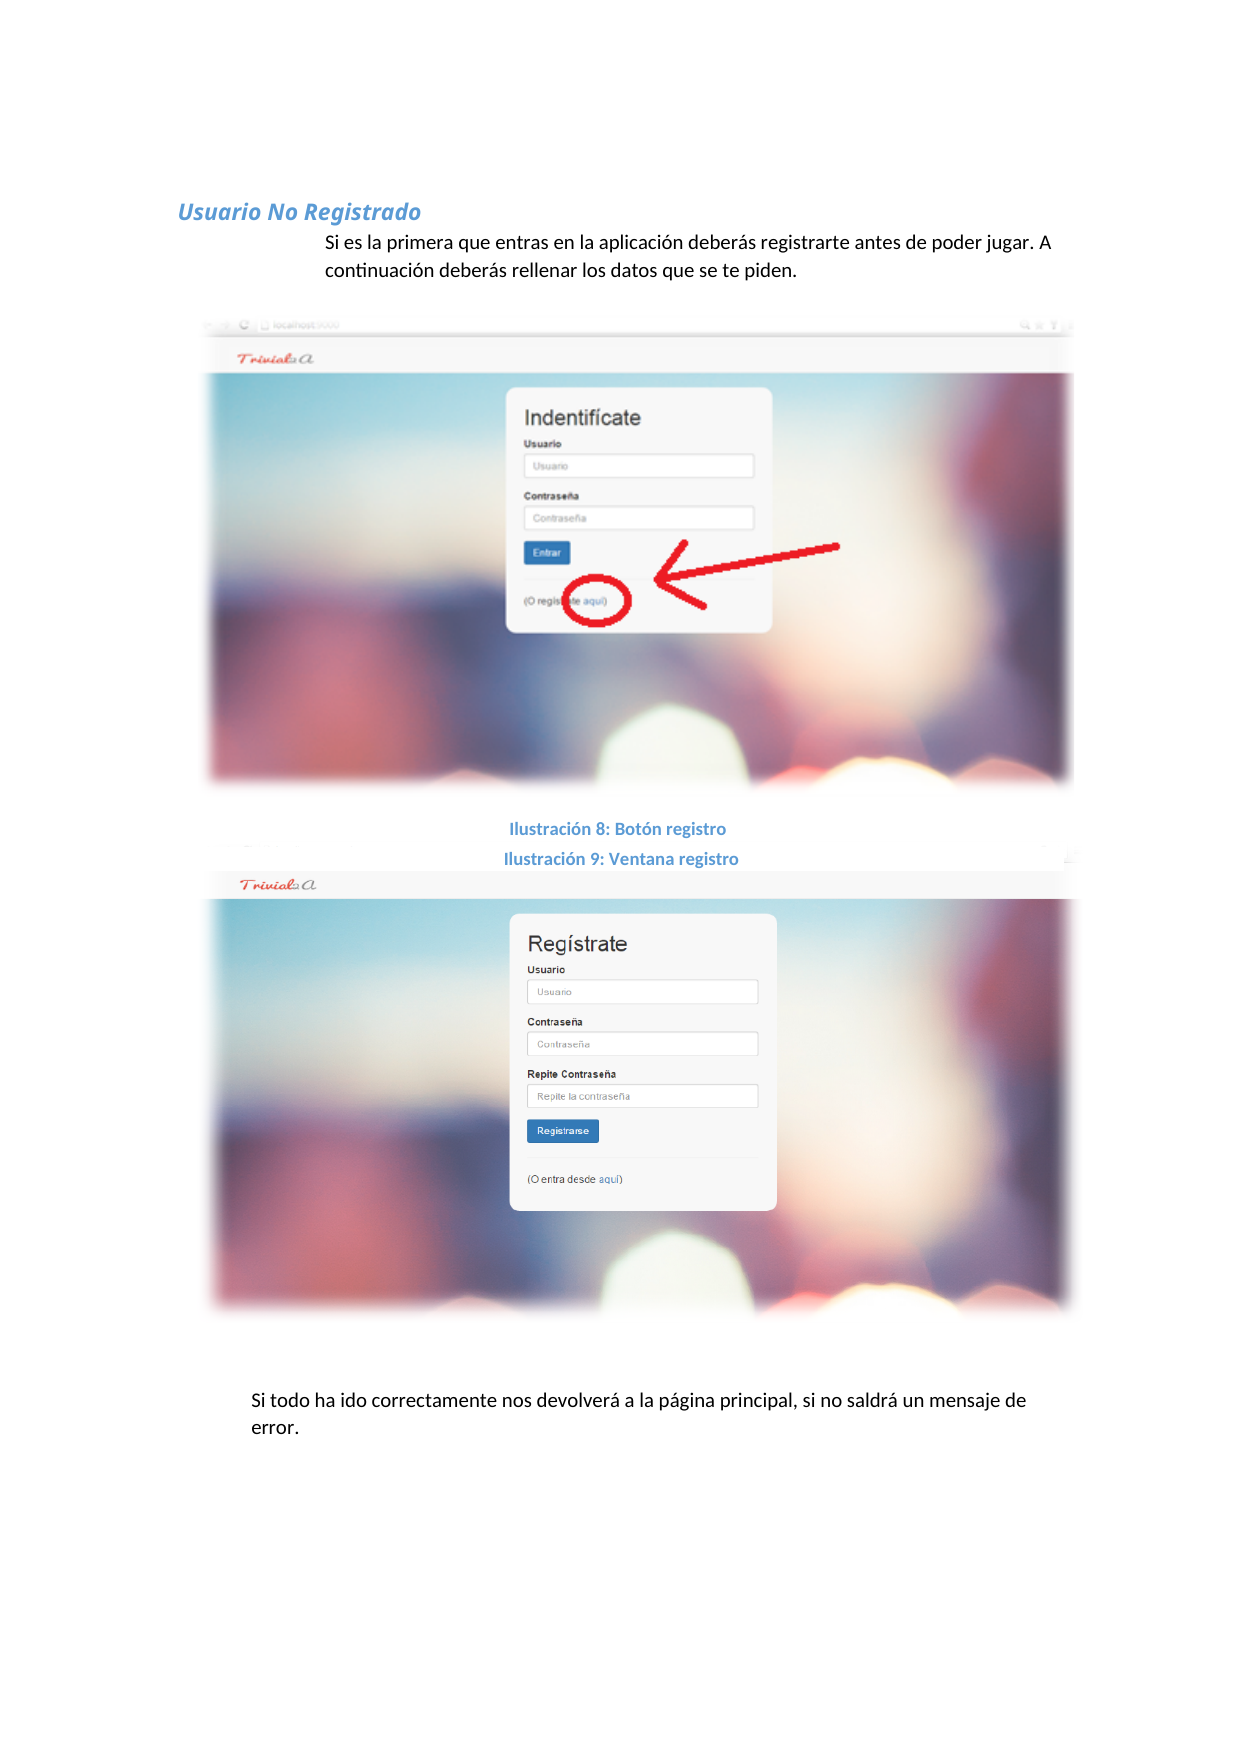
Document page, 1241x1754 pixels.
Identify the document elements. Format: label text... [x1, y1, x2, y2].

subtitle Usuario No Registrado [177, 196, 1063, 227]
picture [226, 871, 1055, 1295]
text Si todo ha ido correctamente nos devolverá a la página principal, si no saldrá un mensaje de error. [251, 1387, 1063, 1440]
text Si es la primera que entras en la aplicación deberás registrarte antes de poder jugar. A continuación deberás rellenar los datos que se te piden. [325, 229, 1063, 282]
picture [197, 315, 1075, 800]
